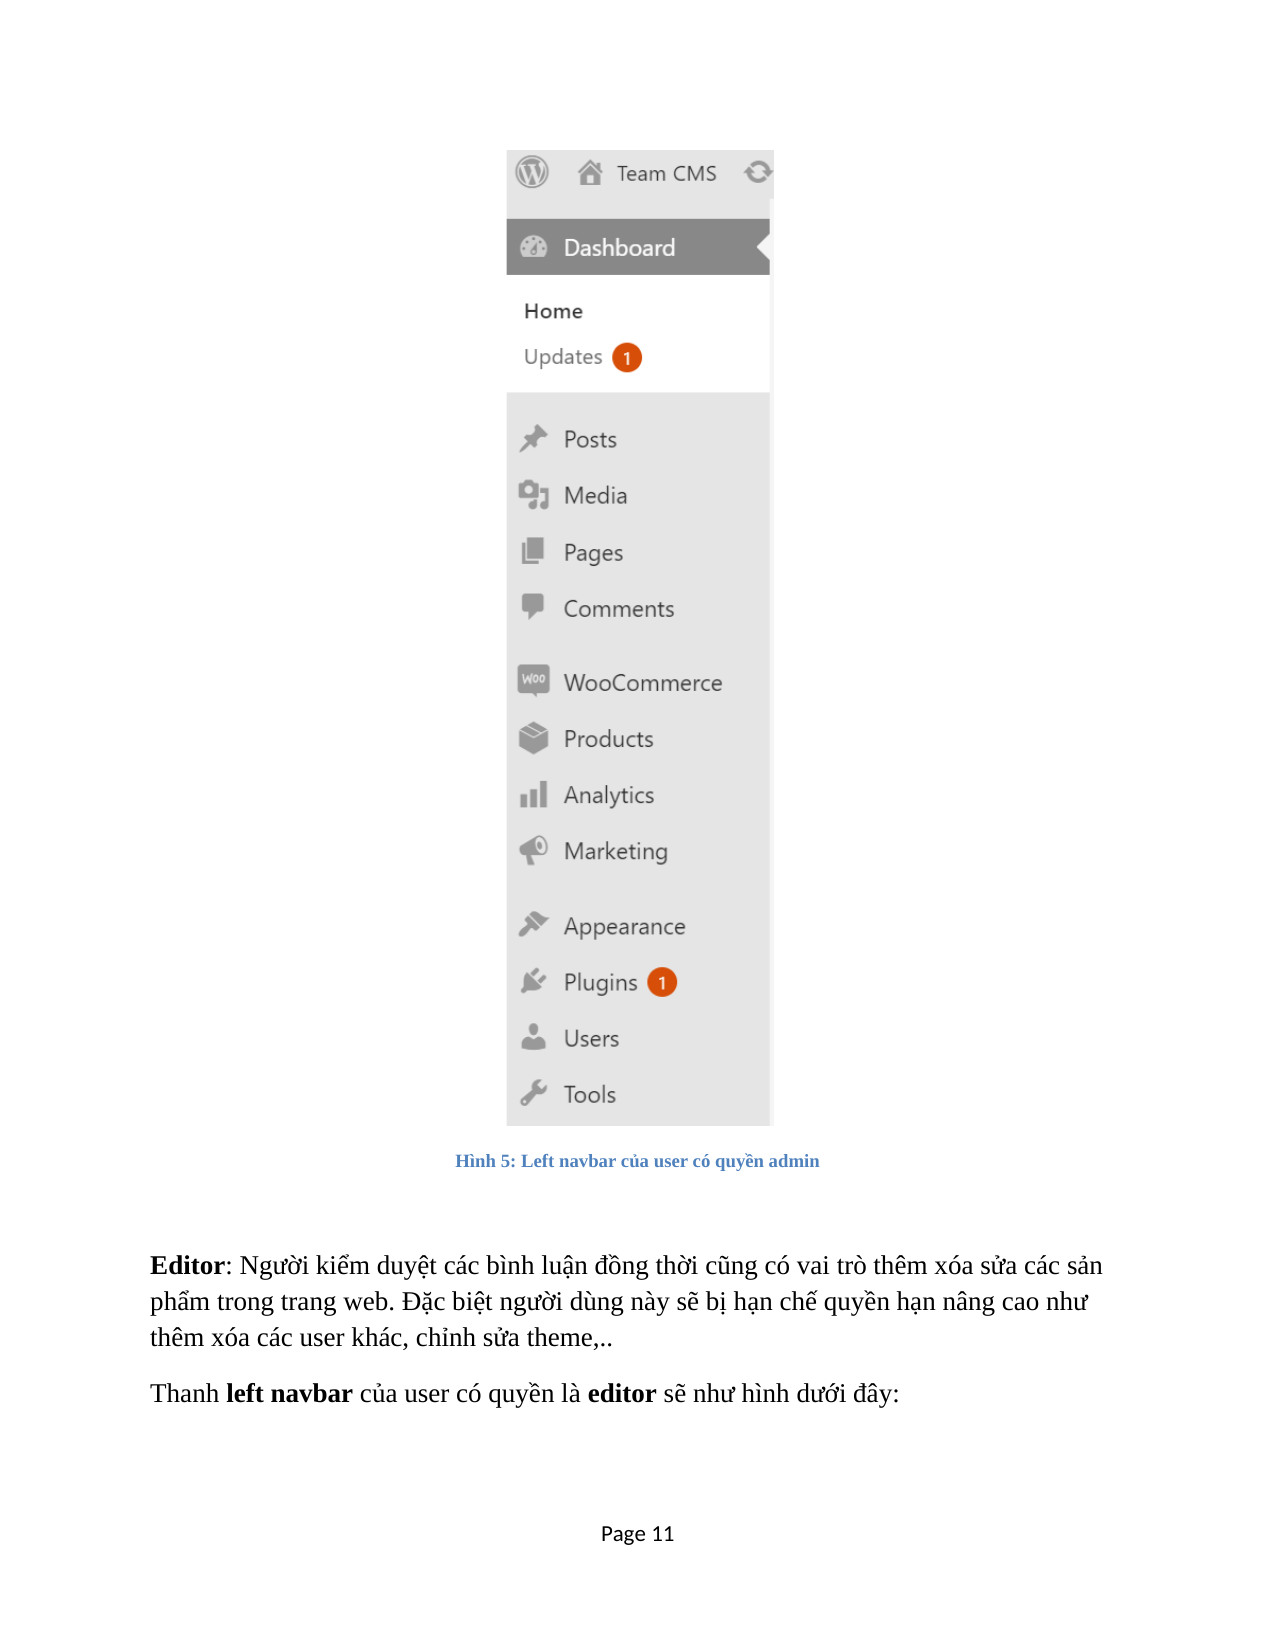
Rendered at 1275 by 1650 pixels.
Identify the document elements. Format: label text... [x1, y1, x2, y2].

text Hình 5: Left navbar của user có quyền admin [150, 1150, 1125, 1172]
text Editor: Người kiểm duyệt các bình luận đồng thời cũng có vai trò thêm xóa sửa các sản phẩm trong trang web. Đặc biệt người dùng này sẽ bị hạn chế quyền hạn nâng cao như thêm xóa các user khác, chỉnh sửa theme,.. [150, 1249, 1125, 1352]
picture [506, 150, 774, 1126]
text Thanh left navbar của user có quyền là editor sẽ như hình dưới đây: [150, 1377, 1125, 1408]
